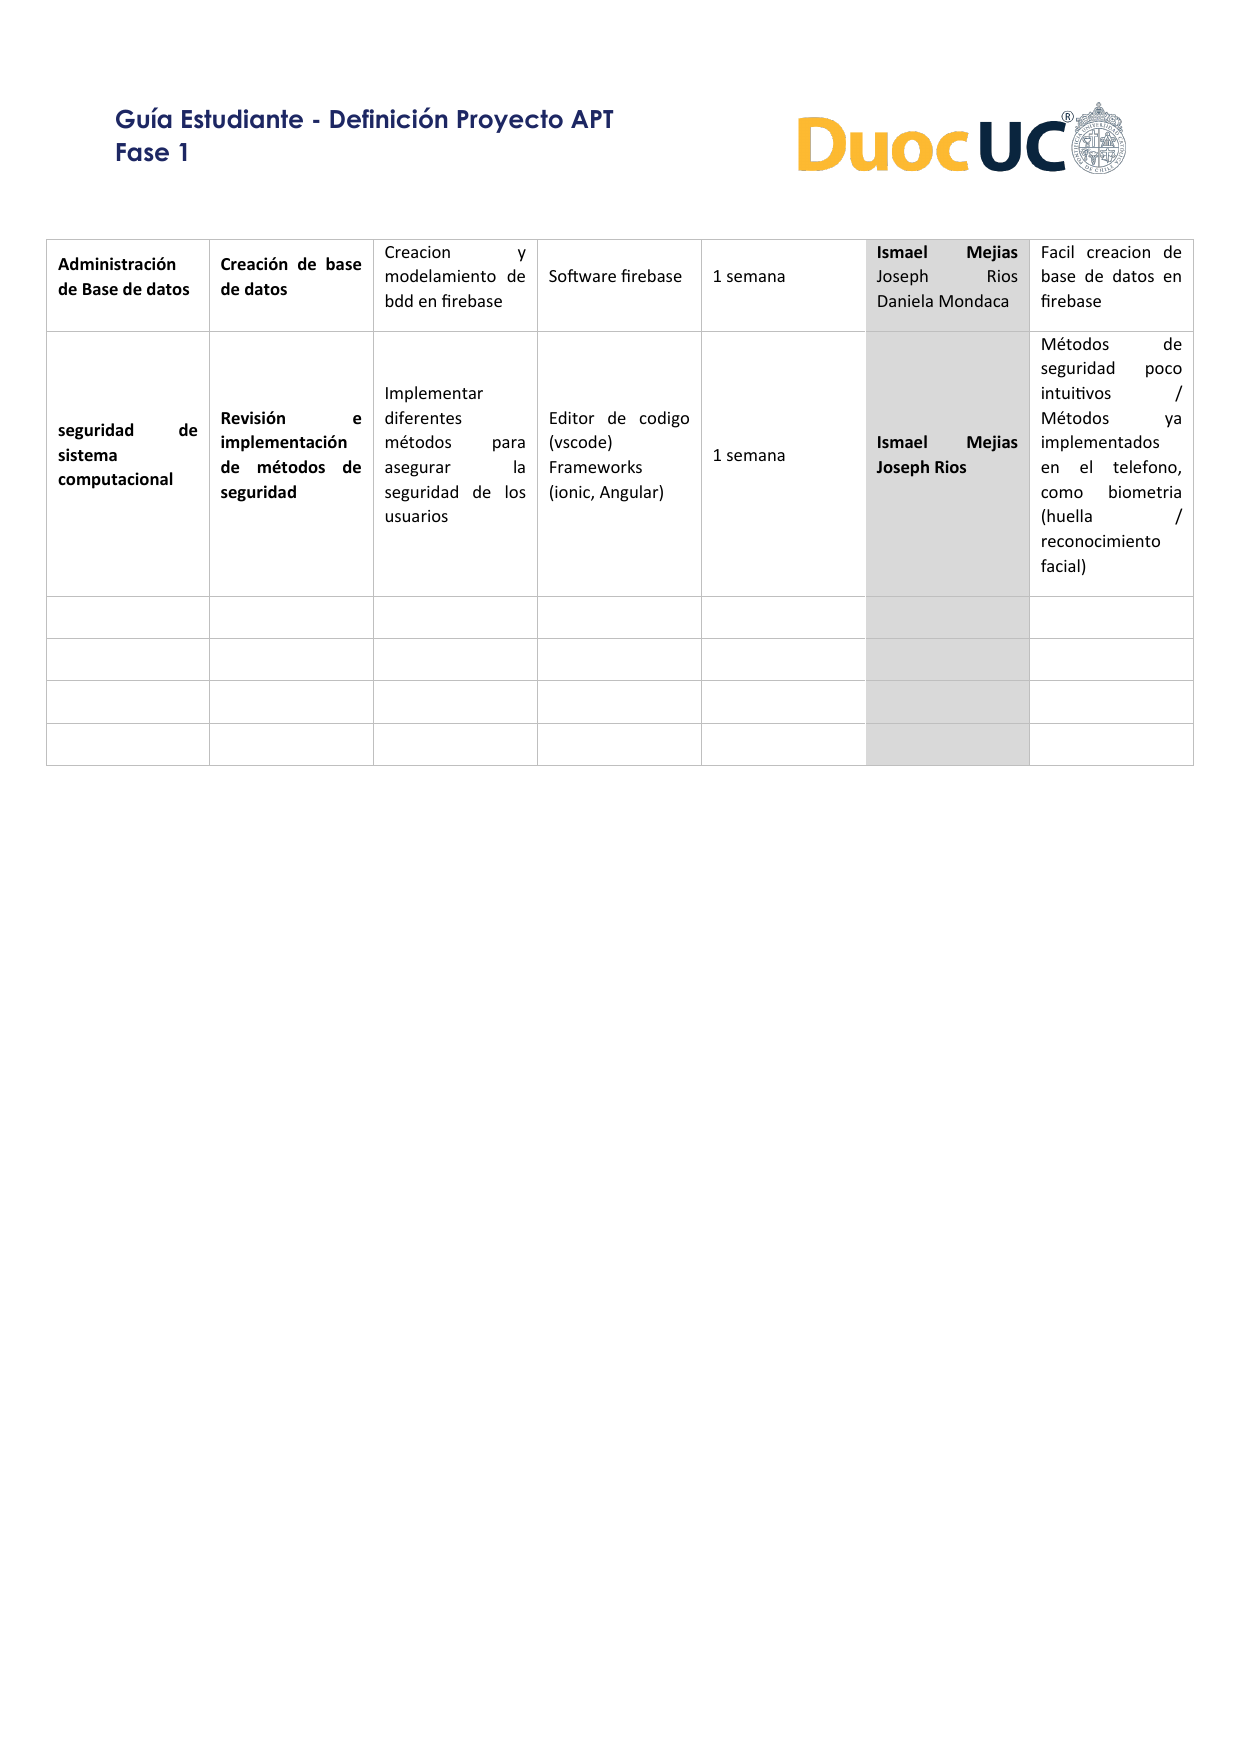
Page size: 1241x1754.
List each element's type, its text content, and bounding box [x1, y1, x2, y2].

table_cell [702, 724, 865, 765]
table_cell [538, 681, 701, 723]
table_cell Creacion y modelamiento de bdd en firebase [374, 240, 537, 331]
table_cell [538, 639, 701, 680]
table_cell [47, 597, 209, 638]
table_cell [1030, 681, 1193, 723]
table_cell [1030, 724, 1193, 765]
table_cell [47, 681, 209, 723]
table_cell [210, 681, 373, 723]
table_cell Revisión e implementación de métodos de seguridad [210, 332, 373, 596]
table_cell [866, 597, 1029, 638]
table_cell [47, 724, 209, 765]
table_cell [866, 639, 1029, 680]
table_cell Métodos de seguridad poco intuitivos / Métodos ya implementados en el telefono, como biometria (huella / reconocimiento facial) [1030, 332, 1193, 596]
table_cell Ismael Mejias Joseph Rios Daniela Mondaca [866, 240, 1029, 331]
table_cell [702, 597, 865, 638]
table_cell [866, 681, 1029, 723]
table_cell [702, 639, 865, 680]
table_cell [47, 639, 209, 680]
table_cell [210, 639, 373, 680]
table_cell [210, 597, 373, 638]
table_cell [1030, 639, 1193, 680]
table_cell [702, 681, 865, 723]
table_cell Creación de base de datos [210, 240, 373, 331]
table_cell [374, 639, 537, 680]
table_cell 1 semana [702, 240, 865, 331]
table_cell [866, 724, 1029, 765]
table_cell [538, 724, 701, 765]
table_cell Software firebase [538, 240, 701, 331]
table_cell [1030, 597, 1193, 638]
table_cell Administración de Base de datos [47, 240, 209, 331]
table_cell [374, 597, 537, 638]
picture [798, 102, 1126, 174]
table_cell [374, 724, 537, 765]
table_cell Ismael Mejias Joseph Rios [866, 332, 1029, 596]
table_cell [374, 681, 537, 723]
table_cell Facil creacion de base de datos en firebase [1030, 240, 1193, 331]
table_cell [210, 724, 373, 765]
table_cell Implementar diferentes métodos para asegurar la seguridad de los usuarios [374, 332, 537, 596]
table_cell seguridad de sistema computacional [47, 332, 209, 596]
table_cell Editor de codigo (vscode) Frameworks (ionic, Angular) [538, 332, 701, 596]
table_cell 1 semana [702, 332, 865, 596]
table_cell [538, 597, 701, 638]
